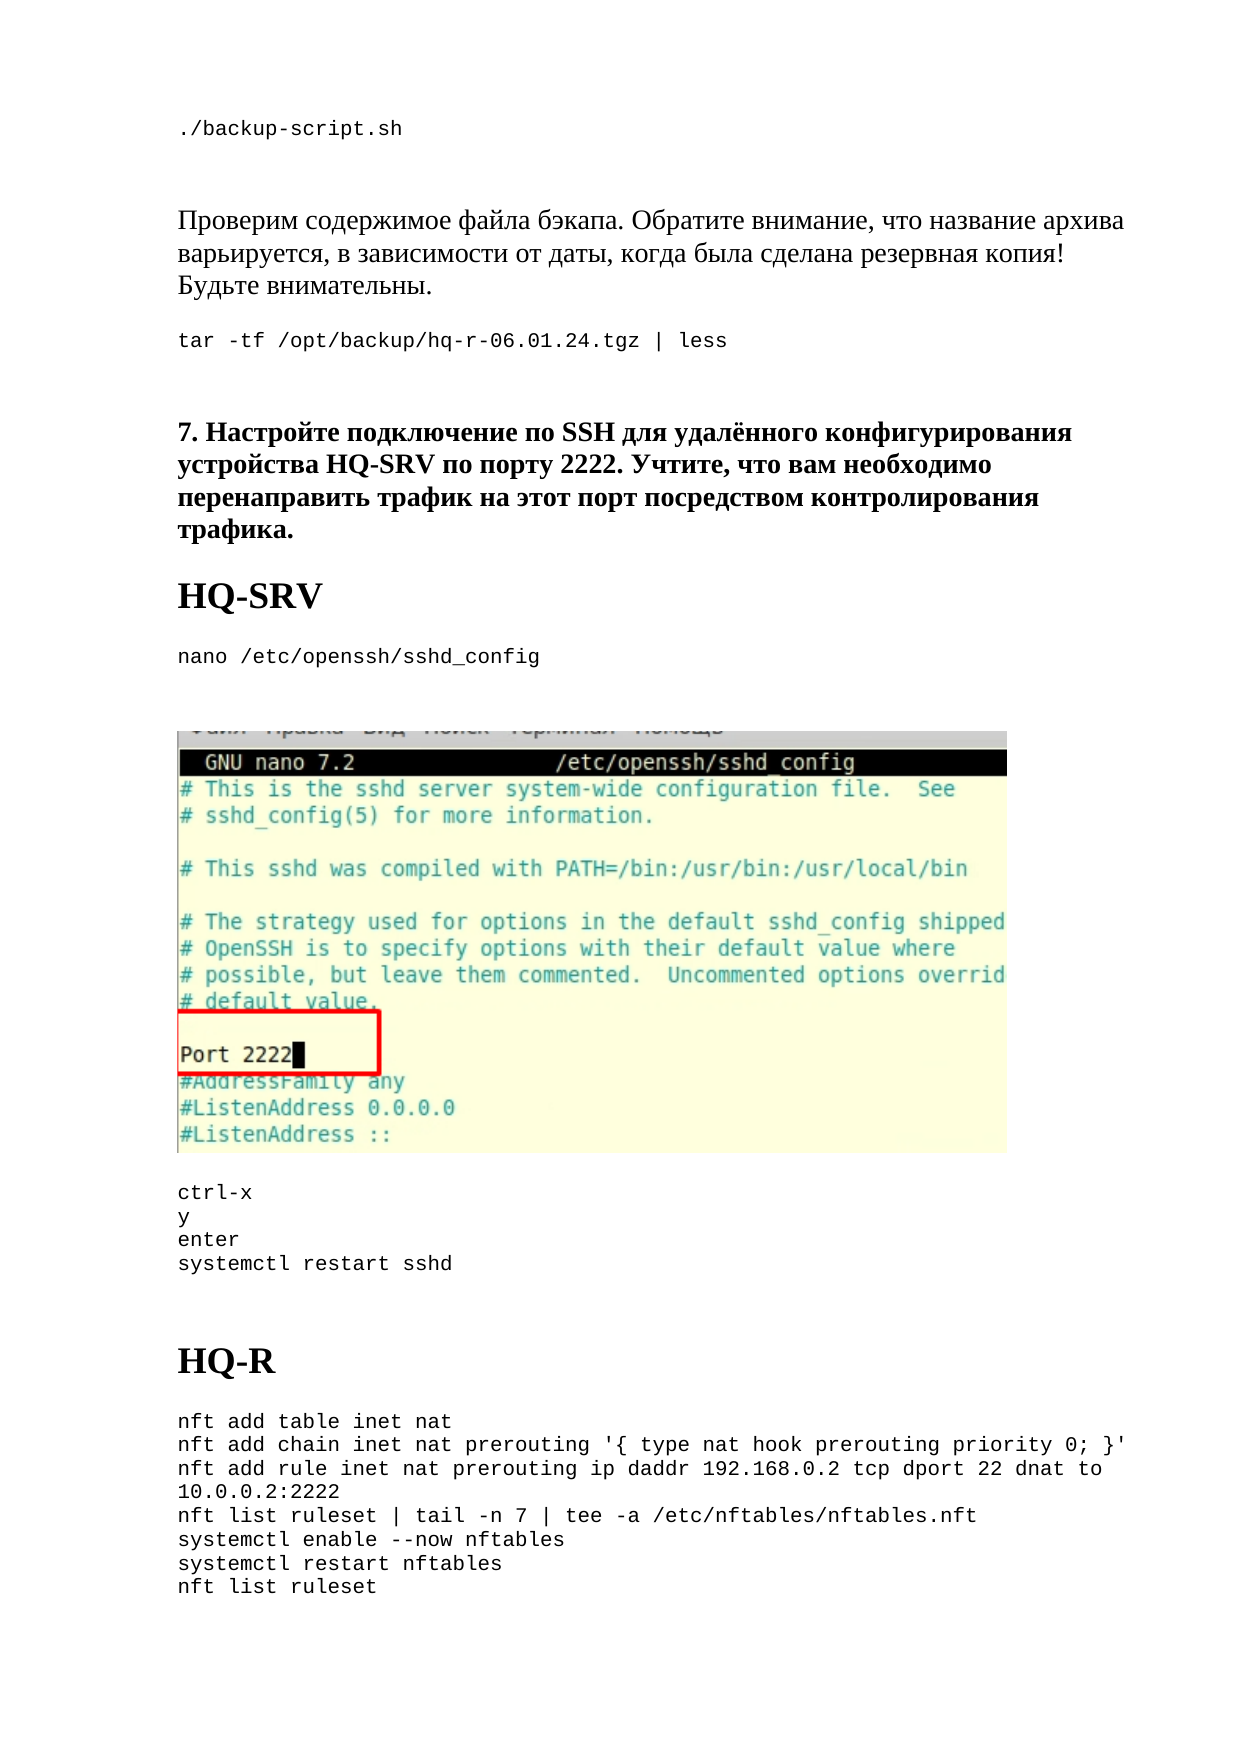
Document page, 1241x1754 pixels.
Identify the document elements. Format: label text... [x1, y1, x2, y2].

text systemctl restart sshd [177, 1253, 1152, 1277]
text Проверим содержимое файла бэкапа. Обратите внимание, что название архива варьируется, в зависимости от даты, когда была сделана резервная копия! Будьте внимательны. [177, 203, 1152, 301]
text ./backup-script.sh [177, 118, 1152, 142]
text 7. Настройте подключение по SSH для удалённого конфигурирования устройства HQ-SRV по порту 2222. Учтите, что вам необходимо перенаправить трафик на этот порт посредством контролирования трафика. [177, 415, 1152, 544]
picture [177, 731, 1007, 1153]
text HQ-R [177, 1338, 1152, 1381]
text ctrl-x [177, 1182, 1152, 1206]
text nft list ruleset [177, 1576, 1152, 1600]
text enter [177, 1229, 1152, 1253]
text nft add table inet nat [177, 1411, 1152, 1434]
text systemctl enable --now nftables [177, 1529, 1152, 1552]
text tar -tf /opt/backup/hq-r-06.01.24.tgz | less [177, 330, 1152, 353]
text nft list ruleset | tail -n 7 | tee -a /etc/nftables/nftables.nft [177, 1505, 1152, 1529]
text systemctl restart nftables [177, 1552, 1152, 1576]
text HQ-SRV [177, 574, 1152, 617]
text nft add rule inet nat prerouting ip daddr 192.168.0.2 tcp dport 22 dnat to 10.0.0.2:2222 [177, 1458, 1152, 1505]
text nft add chain inet nat prerouting '{ type nat hook prerouting priority 0; }' [177, 1434, 1152, 1458]
text nano /etc/openssh/sshd_config [177, 646, 1152, 669]
text y [177, 1206, 1152, 1229]
